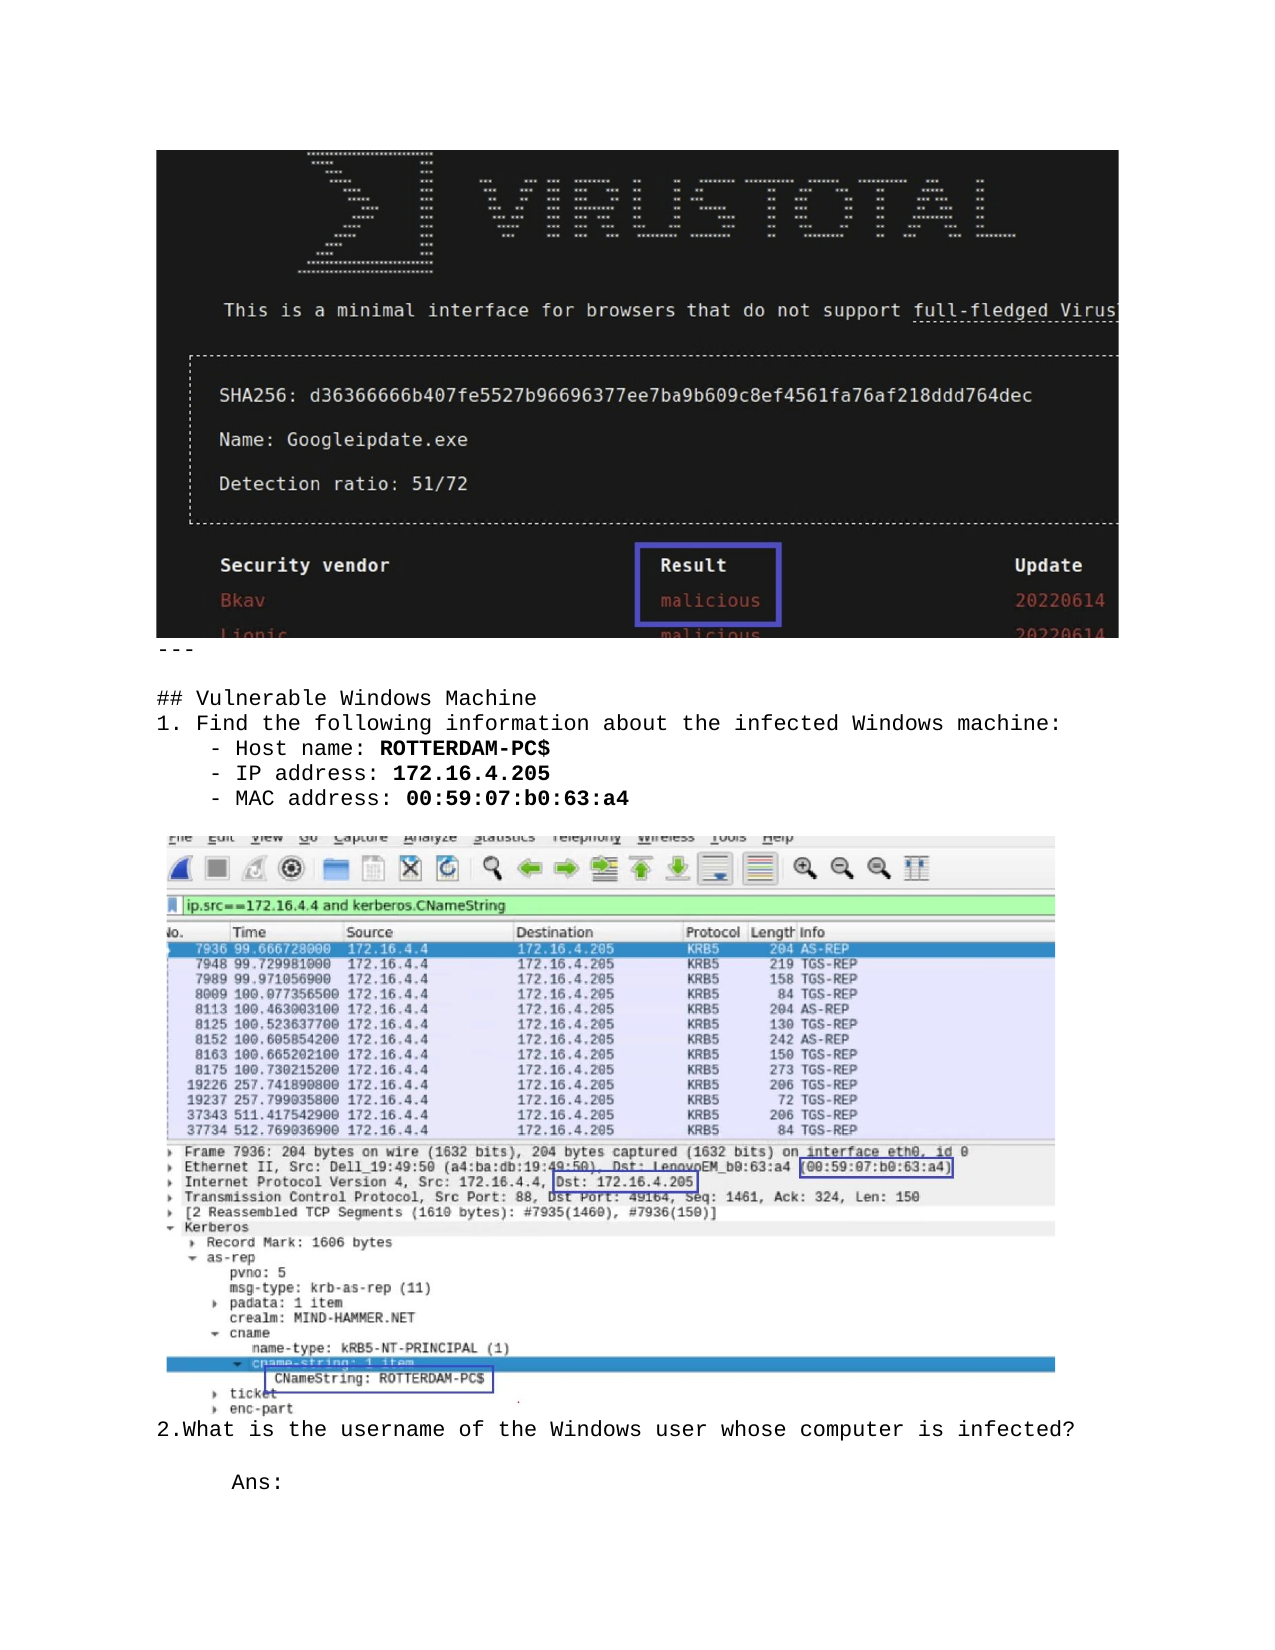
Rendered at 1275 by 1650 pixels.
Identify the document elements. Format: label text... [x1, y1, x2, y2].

picture [156, 150, 1119, 638]
text Ans: [156, 1471, 1118, 1496]
text - IP address: 172.16.4.205 [156, 762, 1118, 787]
text 1. Find the following information about the infected Windows machine: [156, 712, 1118, 737]
text --- [156, 638, 1118, 663]
text - Host name: ROTTERDAM-PC$ [156, 737, 1118, 762]
picture [166, 836, 1056, 1419]
text - MAC address: 00:59:07:b0:63:a4 [156, 787, 1118, 812]
text ## Vulnerable Windows Machine [156, 688, 1118, 712]
